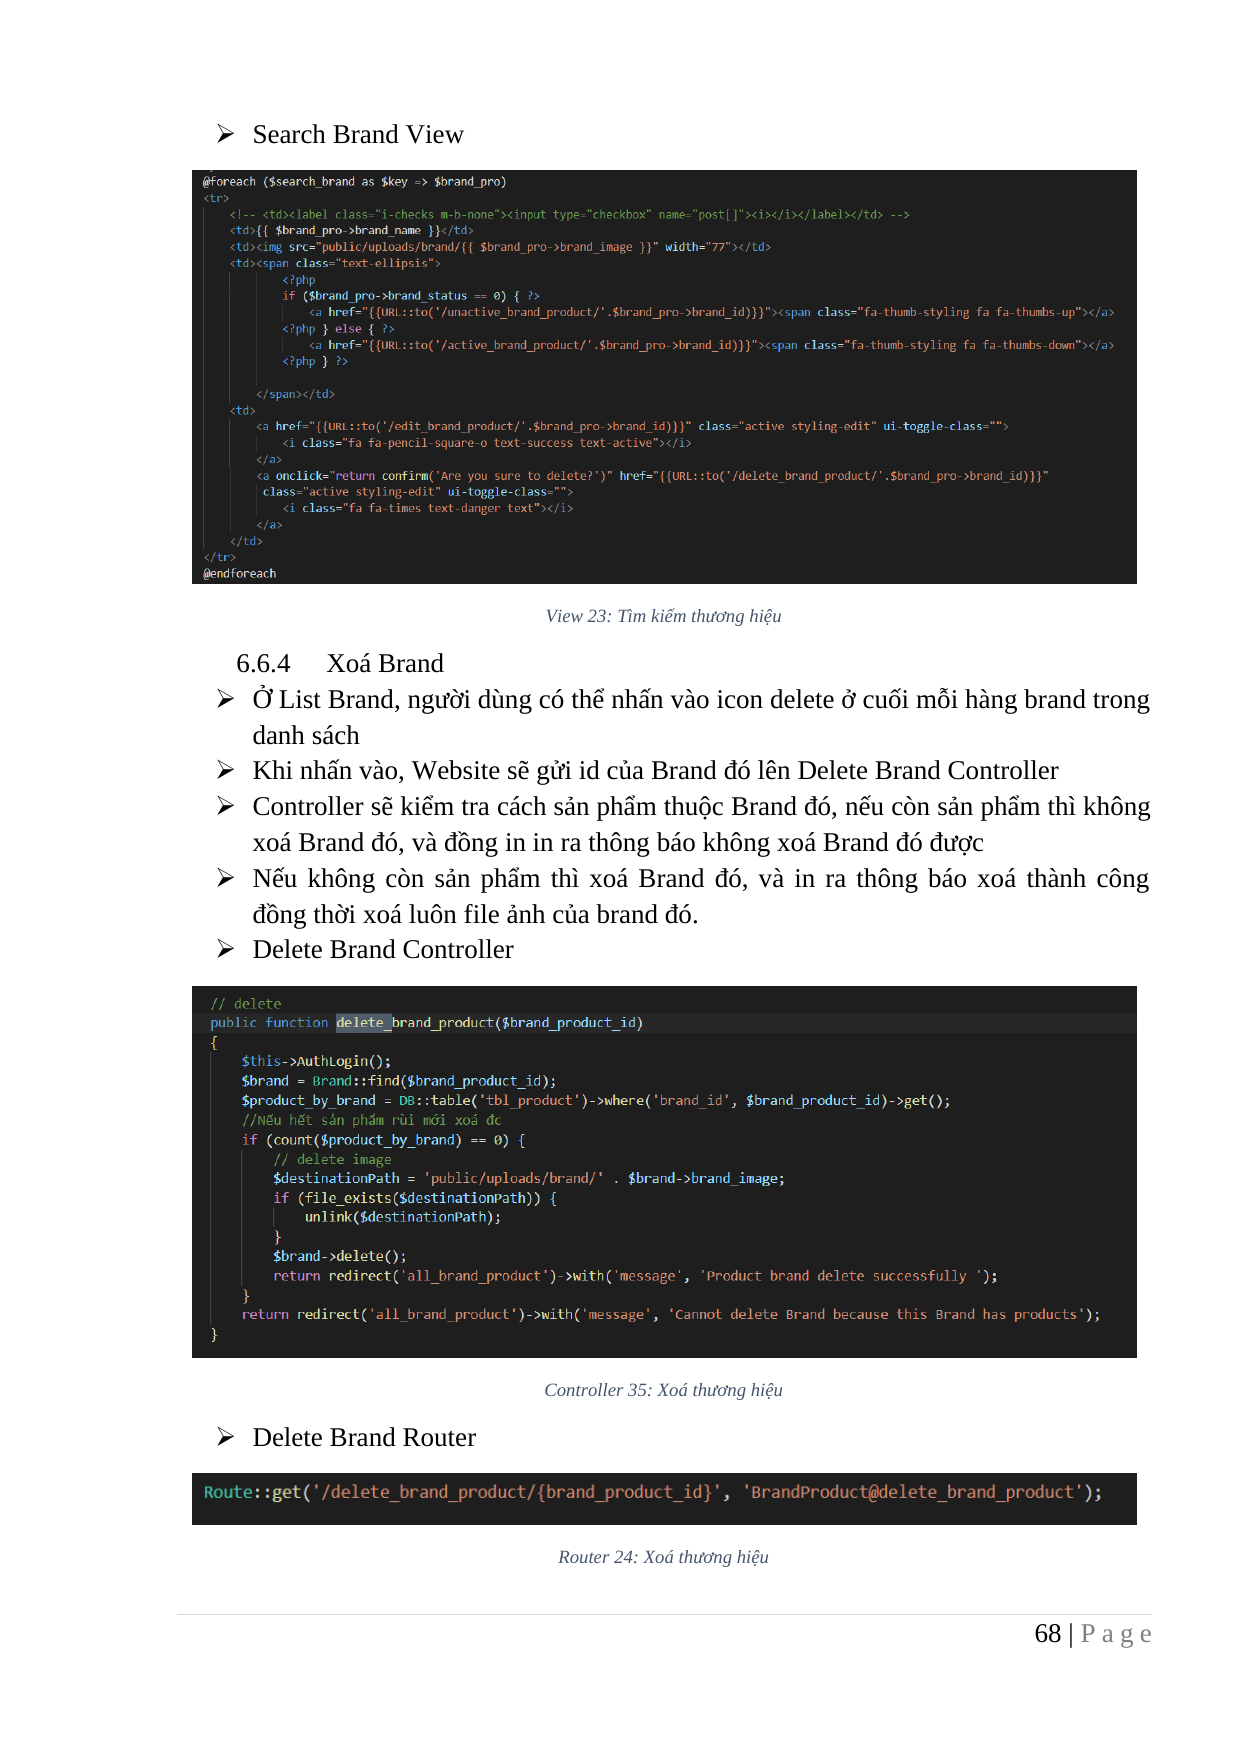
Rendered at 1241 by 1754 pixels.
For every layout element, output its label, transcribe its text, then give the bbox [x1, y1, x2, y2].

list Ở List Brand, người dùng có thể nhấn vào icon delete ở cuối mỗi hàng brand trong danh sách [215, 683, 1152, 750]
list Controller sẽ kiểm tra cách sản phẩm thuộc Brand đó, nếu còn sản phẩm thì không xoá Brand đó, và đồng in in ra thông báo không xoá Brand đó được [215, 790, 1152, 857]
list Search Brand View [215, 118, 1152, 149]
list Nếu không còn sản phẩm thì xoá Brand đó, và in ra thông báo xoá thành công đồng thời xoá luôn file ảnh của brand đó. [215, 862, 1152, 929]
text Router 24: Xoá thương hiệu [177, 1546, 1152, 1567]
text Controller 35: Xoá thương hiệu [177, 1379, 1152, 1400]
text View 23: Tìm kiếm thương hiệu [177, 605, 1152, 626]
list Khi nhấn vào, Website sẽ gửi id của Brand đó lên Delete Brand Controller [215, 754, 1152, 786]
picture [192, 986, 1137, 1358]
picture [192, 1473, 1137, 1525]
list Delete Brand Controller [215, 933, 1152, 965]
list Delete Brand Router [215, 1421, 1152, 1452]
picture [192, 170, 1137, 584]
subtitle Xoá Brand [236, 647, 1152, 678]
